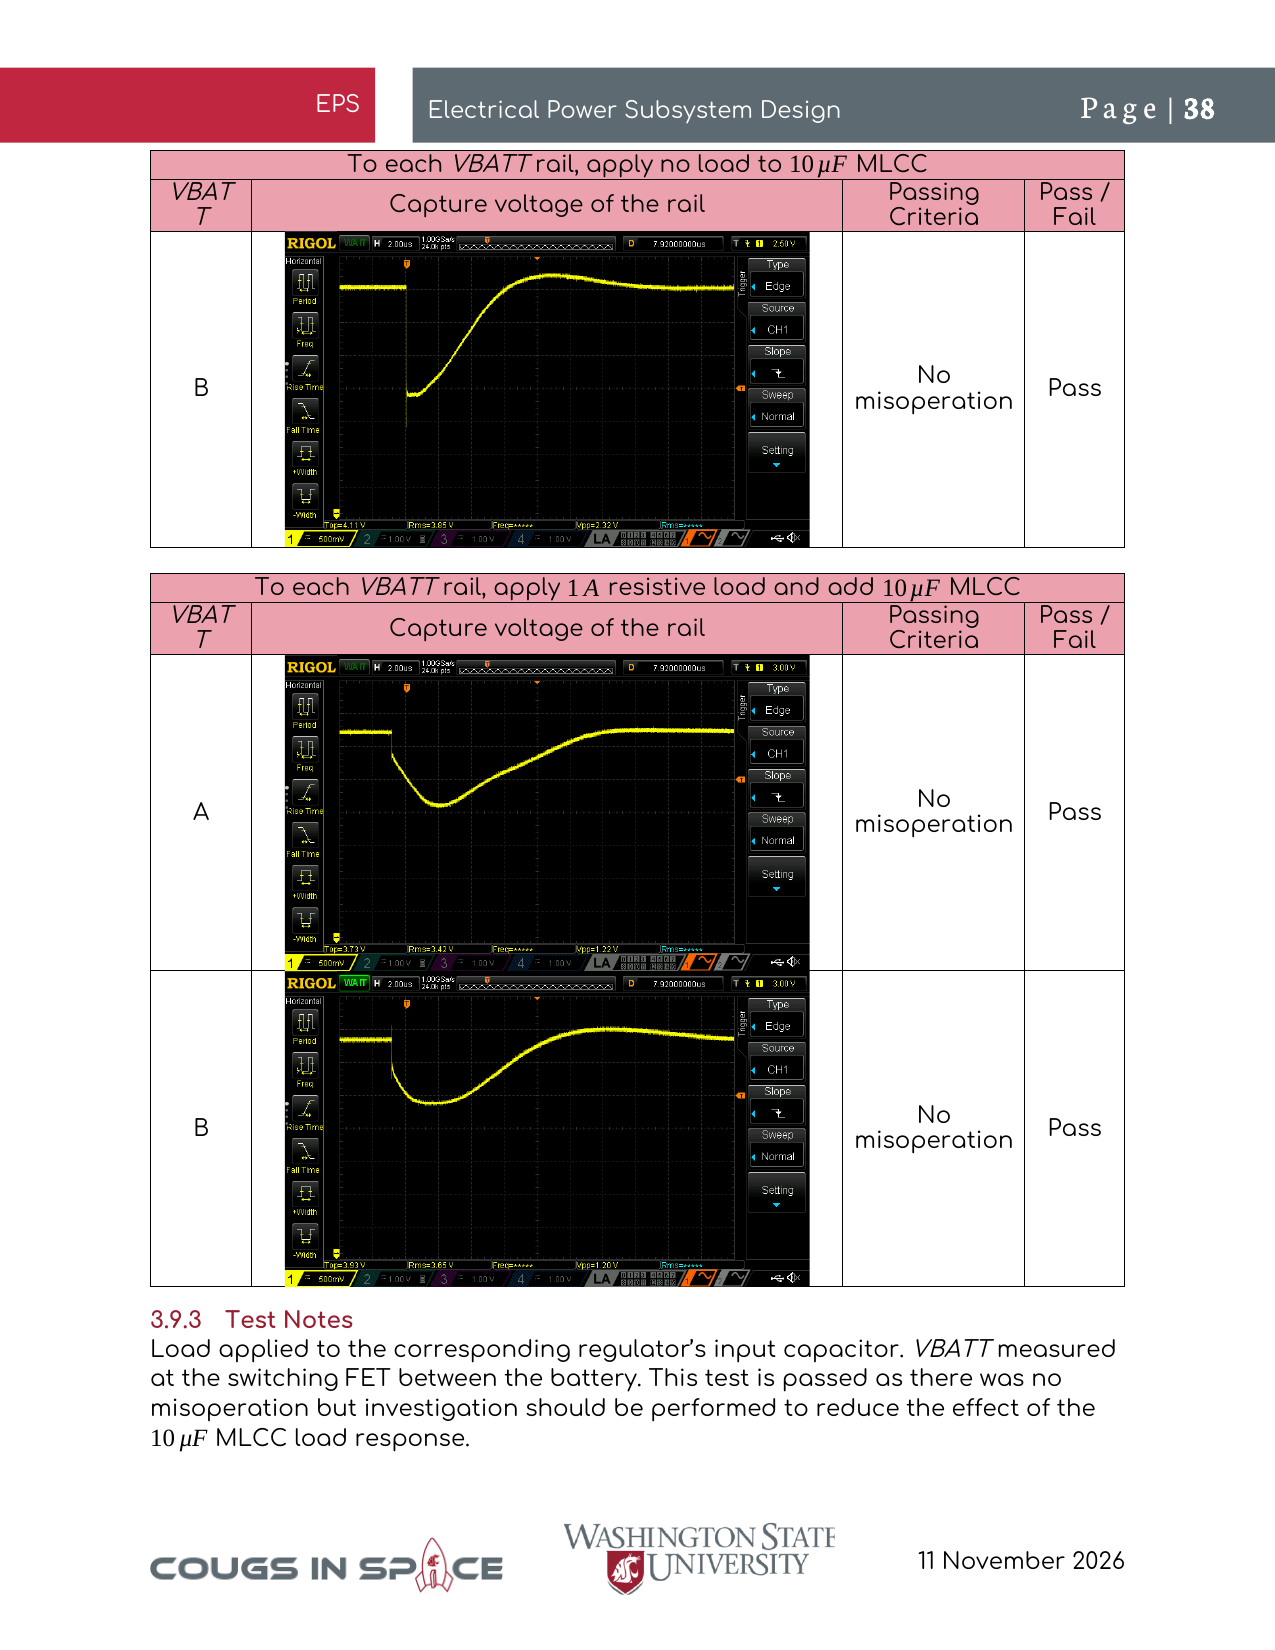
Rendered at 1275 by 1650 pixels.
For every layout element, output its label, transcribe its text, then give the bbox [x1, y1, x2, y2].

table_cell No misoperation [843, 971, 1024, 1286]
table_cell VBATT [151, 603, 251, 654]
table_cell Passing Criteria [843, 180, 1024, 231]
table_cell Pass [1025, 971, 1124, 1286]
picture [284, 655, 810, 1287]
table_cell Pass [1025, 232, 1124, 547]
table_cell No misoperation [843, 232, 1024, 547]
picture [284, 231, 810, 547]
table_cell [252, 232, 284, 547]
table_cell Capture voltage of the rail [252, 180, 842, 231]
picture [150, 1537, 503, 1594]
table_cell Capture voltage of the rail [252, 603, 842, 654]
table_cell [810, 971, 842, 1286]
picture [562, 1522, 835, 1594]
table_header To each VBATT rail, apply no load to MLCC [151, 151, 1124, 179]
table_header To each VBATT rail, apply resistive load and add MLCC [151, 574, 1124, 602]
table_cell Pass [1025, 655, 1124, 970]
table_cell Pass / Fail [1025, 603, 1124, 654]
text Load applied to the corresponding regulator’s input capacitor. VBATT measured at the switching FET between the battery. This test is passed as there was no misoperation but investigation should be performed to reduce the effect of the MLCC load response. [150, 1337, 1125, 1453]
table_cell [252, 655, 284, 970]
table_cell [252, 971, 284, 1286]
table_cell VBATT [151, 180, 251, 231]
table_cell Pass / Fail [1025, 180, 1124, 231]
table_cell [810, 232, 842, 547]
table_cell B [151, 971, 251, 1286]
subtitle Test Notes [150, 1308, 1125, 1333]
table_cell A [151, 655, 251, 970]
table_cell No misoperation [843, 655, 1024, 970]
table_cell Passing Criteria [843, 603, 1024, 654]
table_cell B [151, 232, 251, 547]
table_cell [810, 655, 842, 970]
